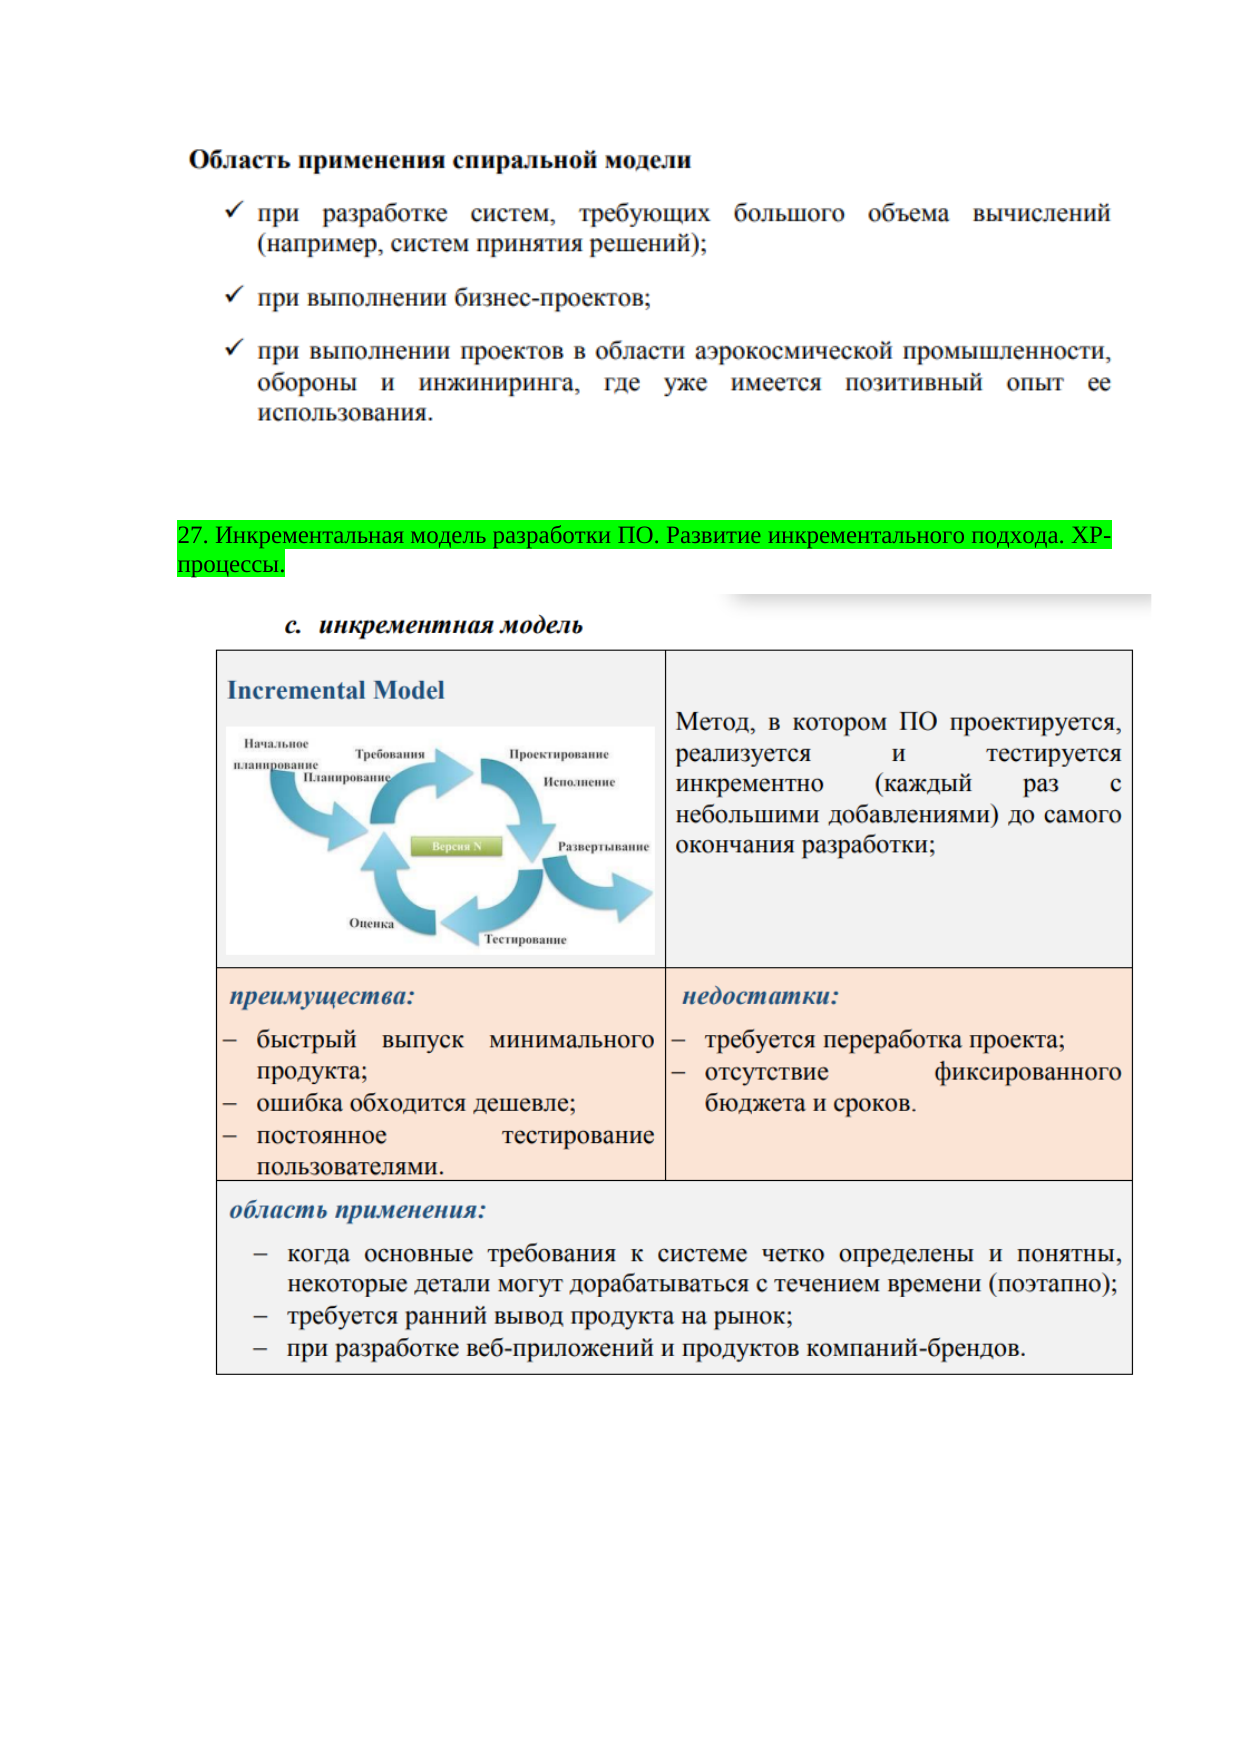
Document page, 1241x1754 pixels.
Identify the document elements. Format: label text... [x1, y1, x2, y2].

text 27. Инкрементальная модель разработки ПО. Развитие инкрементального подхода. XP-процессы. [285, 520, 1152, 577]
picture [177, 118, 1152, 458]
picture [177, 594, 1152, 1395]
